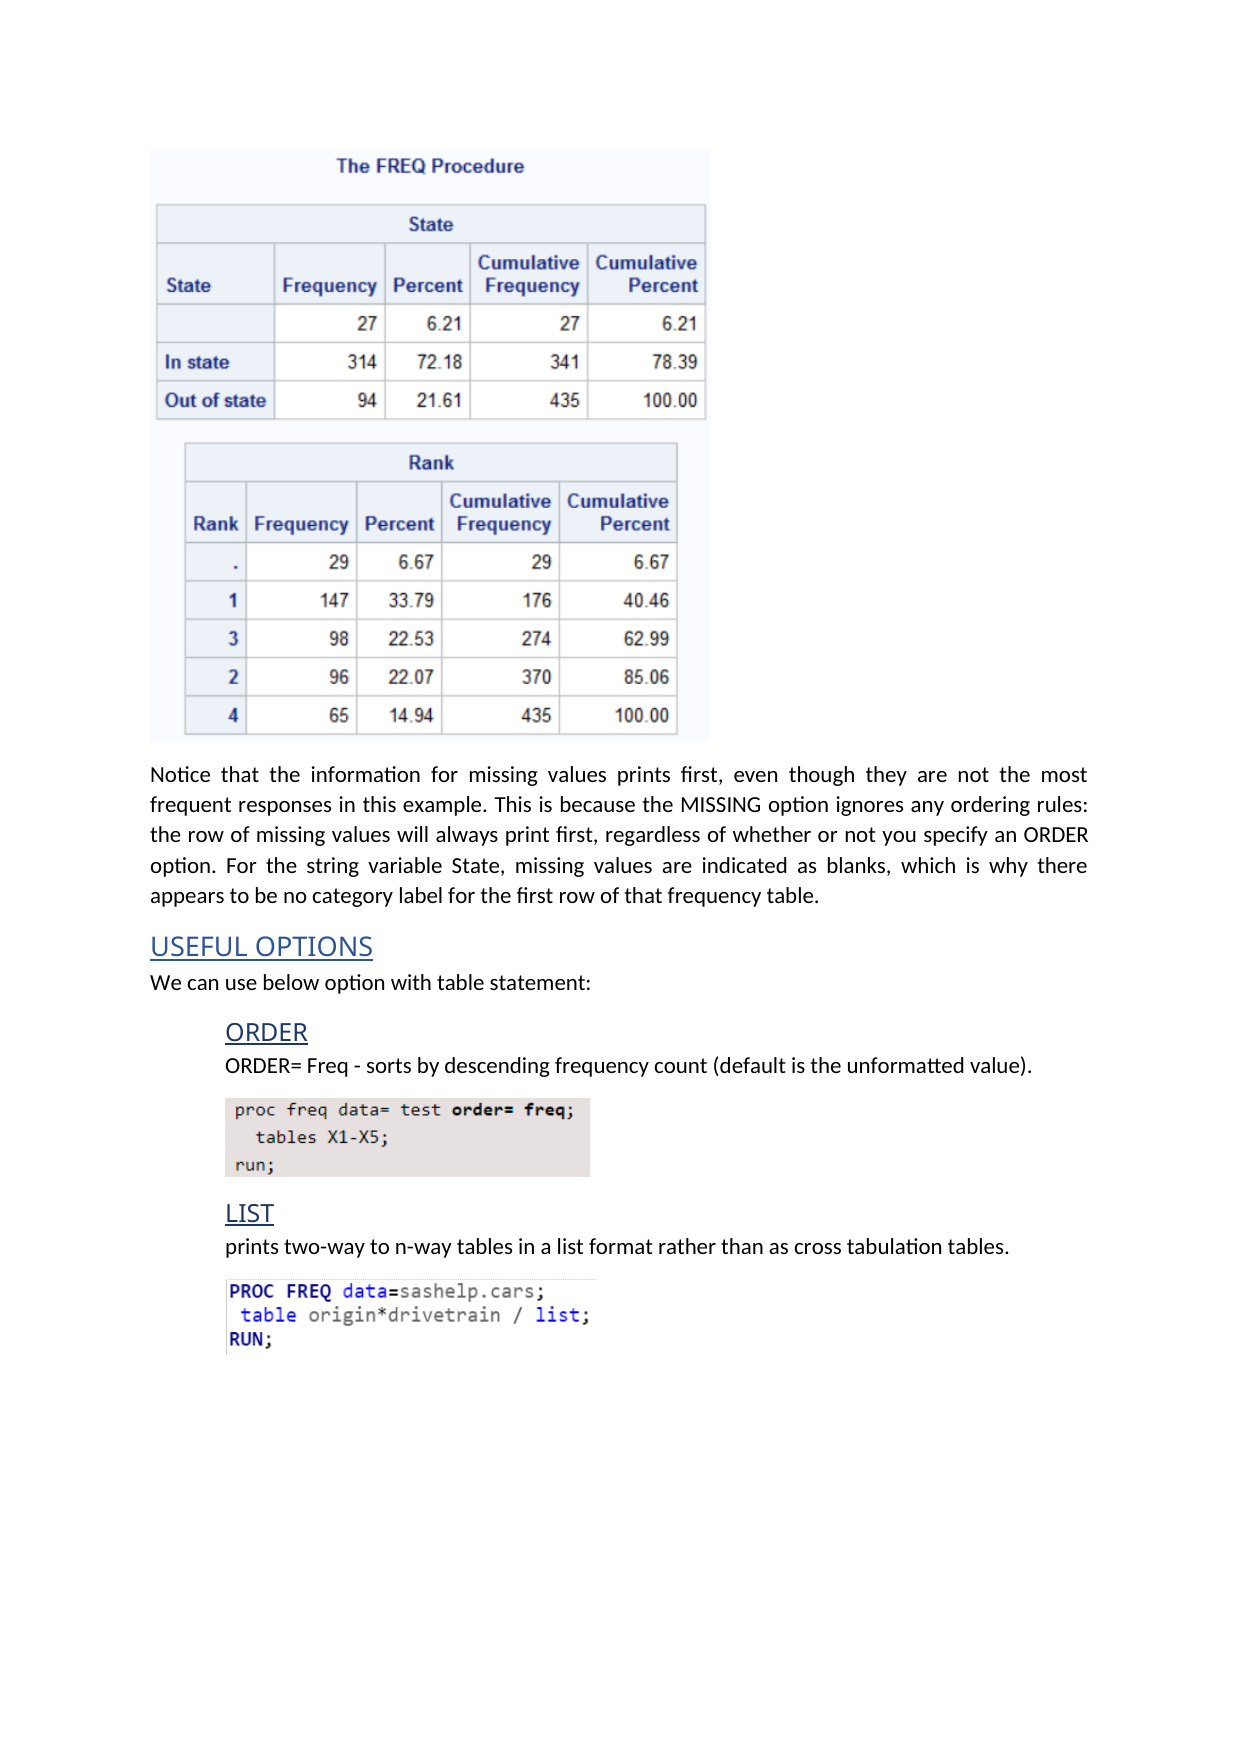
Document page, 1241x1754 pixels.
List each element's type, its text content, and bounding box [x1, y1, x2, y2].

picture [225, 1279, 595, 1355]
text Notice that the information for missing values prints first, even though they are not the most frequent responses in this example. This is because the MISSING option ignores any ordering rules: the row of missing values will always print first, regardless of whether or not you specify an ORDER option. For the string variable State, missing values are indicated as blanks, which is why there appears to be no category label for the first row of that frequency table. [150, 760, 1090, 909]
subtitle USEFUL OPTIONS [150, 928, 1090, 965]
text prints two-way to n-way tables in a list format rather than as cross tabulation tables. [225, 1232, 1090, 1261]
picture [150, 150, 711, 742]
text ORDER= Freq - sorts by descending frequency count (default is the unformatted value). [225, 1051, 1090, 1079]
picture [225, 1098, 590, 1177]
text We can use below option with table statement: [150, 968, 1090, 996]
subtitle ORDER [225, 1014, 1090, 1048]
subtitle LIST [225, 1196, 1090, 1230]
